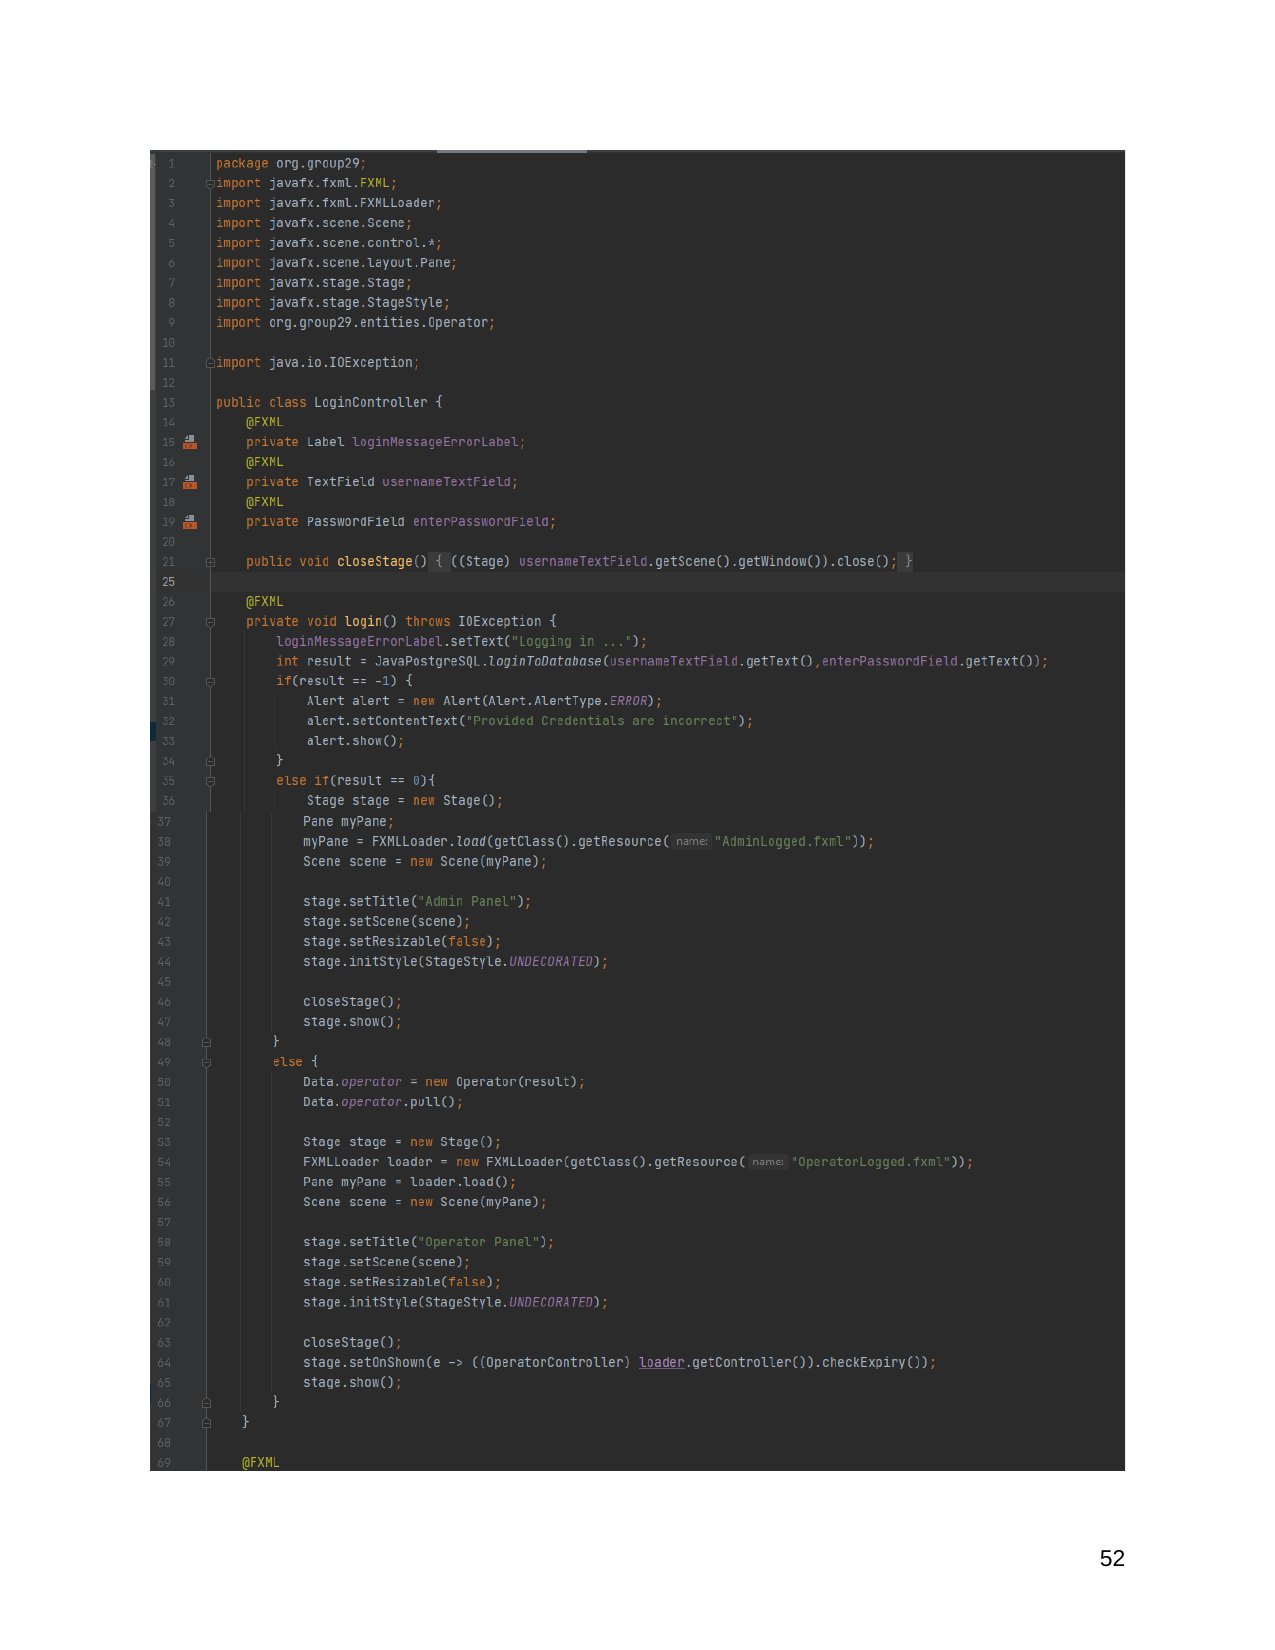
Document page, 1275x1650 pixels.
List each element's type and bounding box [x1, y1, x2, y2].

picture [150, 150, 1125, 1471]
